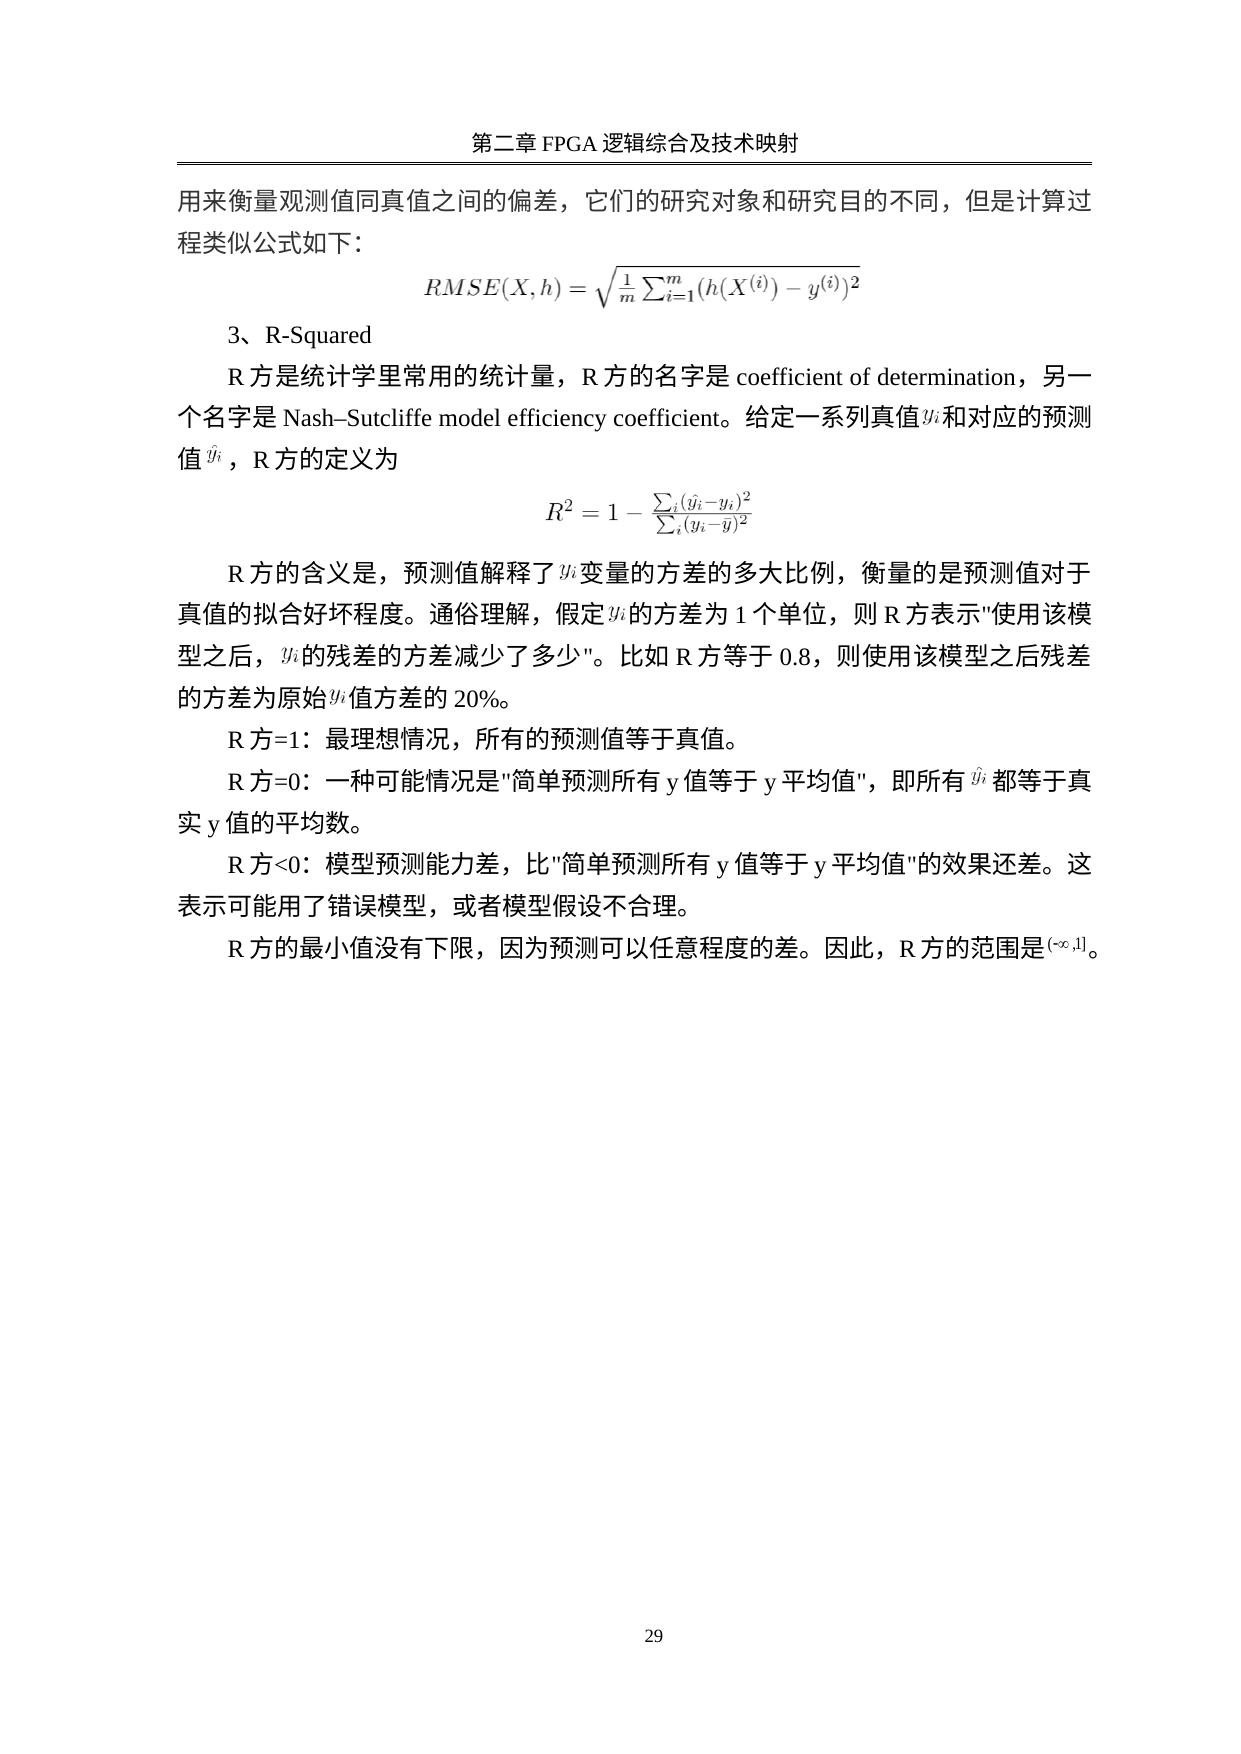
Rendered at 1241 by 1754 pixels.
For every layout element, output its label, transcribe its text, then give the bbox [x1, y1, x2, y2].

picture [526, 476, 769, 549]
picture [920, 407, 943, 427]
picture [327, 687, 349, 707]
text R方的含义是，预测值解释了变量的方差的多大比例，衡量的是预测值对于真值的拟合好坏程度。通俗理解，假定的方差为1个单位，则R方表示"使用该模型之后，的残差的方差减少了多少"。比如R方等于0.8，则使用该模型之后残差的方差为原始值方差的20%。 [177, 549, 1092, 715]
picture [557, 562, 580, 582]
picture [419, 260, 876, 311]
picture [606, 604, 629, 624]
text R方<0：模型预测能力差，比"简单预测所有y值等于y平均值"的效果还差。这表示可能用了错误模型，或者模型假设不合理。 [177, 840, 1092, 924]
text R方=1：最理想情况，所有的预测值等于真值。 [177, 715, 1092, 757]
text R方的最小值没有下限，因为预测可以任意程度的差。因此，R方的范围是。 [177, 924, 1092, 965]
text 3、R-Squared [177, 310, 1092, 352]
picture [202, 441, 228, 469]
picture [966, 763, 993, 791]
picture [279, 646, 302, 666]
text R方=0：一种可能情况是"简单预测所有y值等于y平均值"，即所有都等于真实y值的平均数。 [177, 757, 1092, 840]
text R方是统计学里常用的统计量，R方的名字是coefficient of determination，另一个名字是Nash–Sutcliffe model efficiency coefficient。给定一系列真值和对应的预测值，R方的定义为 [177, 352, 1092, 477]
